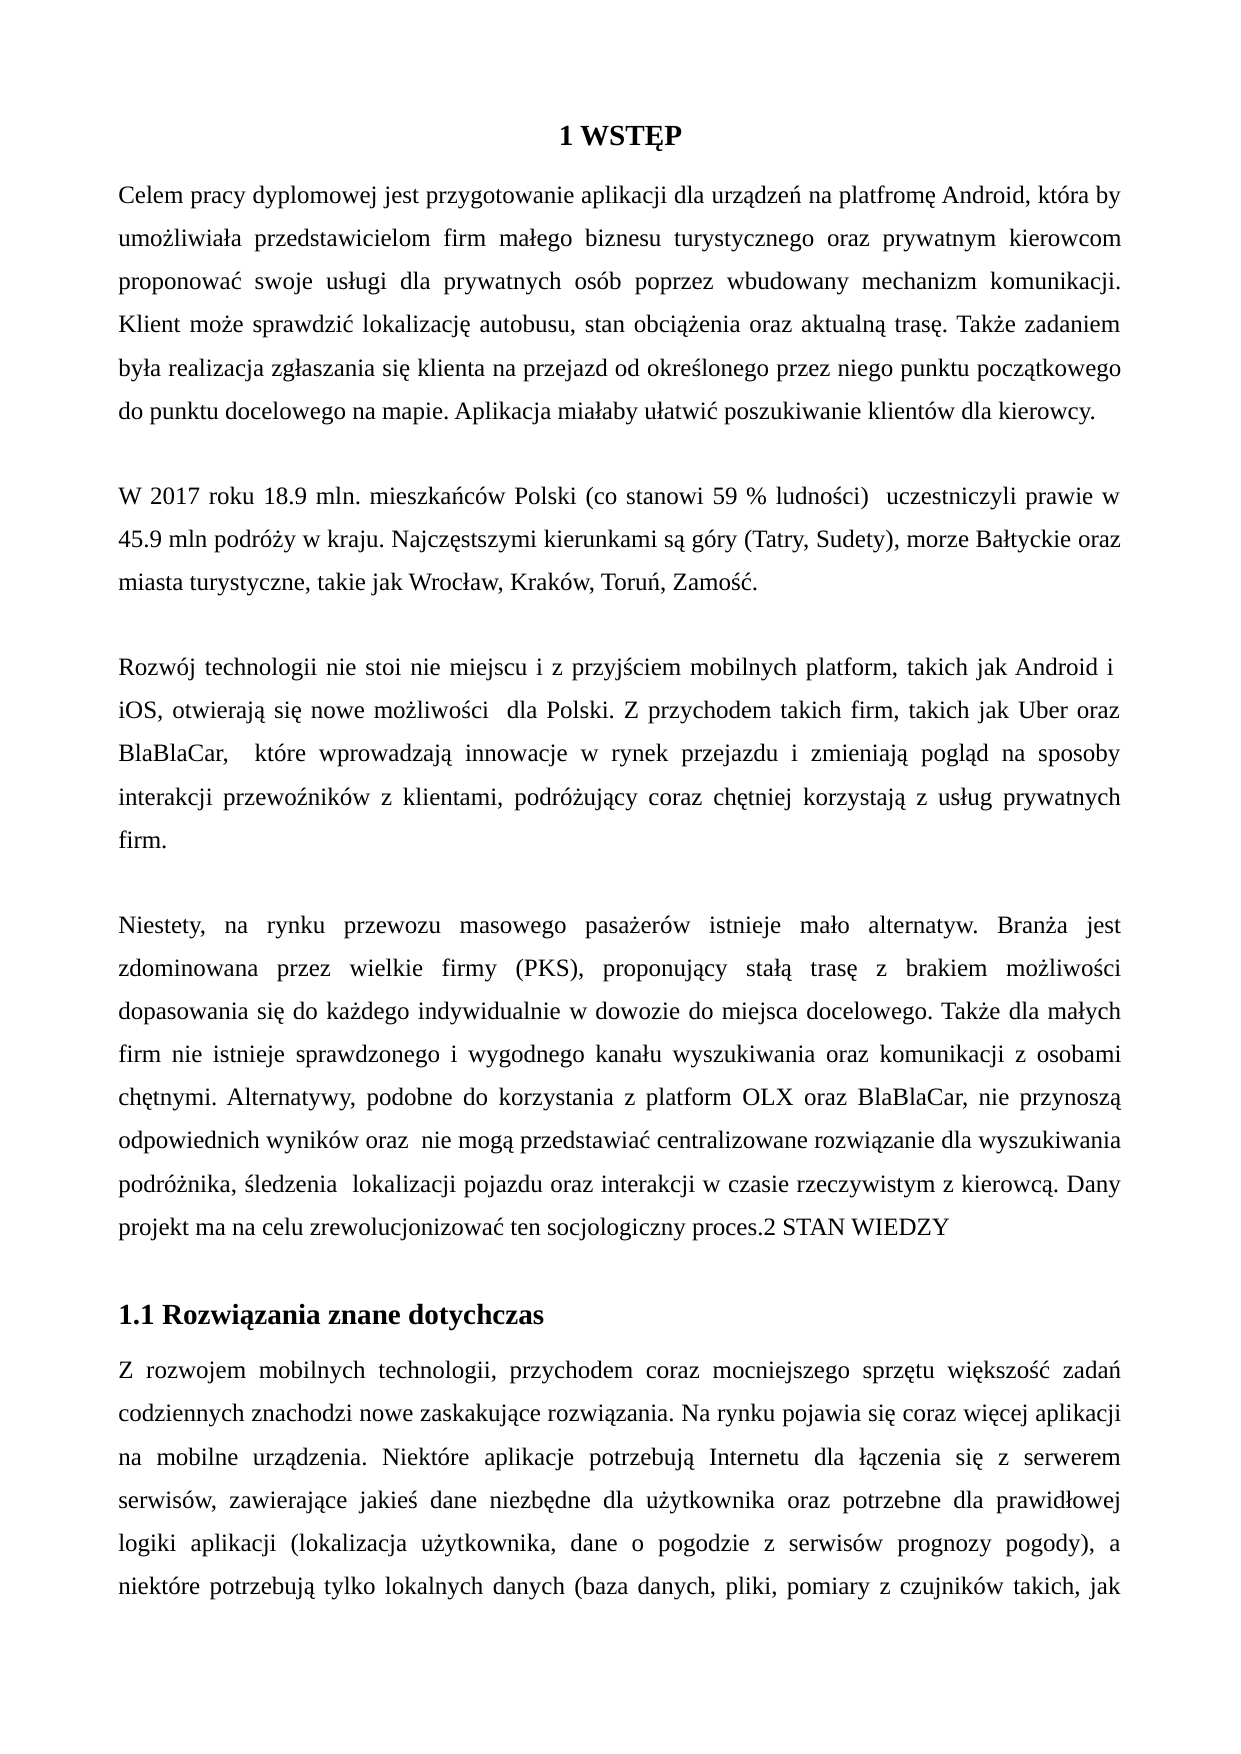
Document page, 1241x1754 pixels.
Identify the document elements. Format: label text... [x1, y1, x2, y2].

text 1 WSTĘP [118, 118, 1122, 152]
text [118, 1355, 1122, 1600]
text W 2017 roku 18.9 mln. mieszkańców Polski (co stanowi 59 % ludności) uczestniczyli prawie w 45.9 mln podróży w kraju. Najczęstszymi kierunkami są góry (Tatry, Sudety), morze Bałtyckie oraz miasta turystyczne, takie jak Wrocław, Kraków, Toruń, Zamość. [118, 481, 1122, 596]
text Niestety, na rynku przewozu masowego pasażerów istnieje mało alternatyw. Branża jest zdominowana przez wielkie firmy (PKS), proponujący stałą trasę z brakiem możliwości dopasowania się do każdego indywidualnie w dowozie do miejsca docelowego. Także dla małych firm nie istnieje sprawdzonego i wygodnego kanału wyszukiwania oraz komunikacji z osobami chętnymi. Alternatywy, podobne do korzystania z platform OLX oraz BlaBlaCar, nie przynoszą odpowiednich wyników oraz nie mogą przedstawiać centralizowane rozwiązanie dla wyszukiwania podróżnika, śledzenia lokalizacji pojazdu oraz interakcji w czasie rzeczywistym z kierowcą. Dany projekt ma na celu zrewolucjonizować ten socjologiczny proces.2 STAN WIEDZY [118, 910, 1122, 1241]
text 1.1 Rozwiązania znane dotychczas [118, 1297, 1122, 1330]
text Rozwój technologii nie stoi nie miejscu i z przyjściem mobilnych platform, takich jak Android i iOS, otwierają się nowe możliwości dla Polski. Z przychodem takich firm, takich jak Uber oraz BlaBlaCar, które wprowadzają innowacje w rynek przejazdu i zmieniają pogląd na sposoby interakcji przewoźników z klientami, podróżujący coraz chętniej korzystają z usług prywatnych firm. [118, 652, 1122, 853]
text Celem pracy dyplomowej jest przygotowanie aplikacji dla urządzeń na platfromę Android, która by umożliwiała przedstawicielom firm małego biznesu turystycznego oraz prywatnym kierowcom proponować swoje usługi dla prywatnych osób poprzez wbudowany mechanizm komunikacji. Klient może sprawdzić lokalizację autobusu, stan obciążenia oraz aktualną trasę. Także zadaniem była realizacja zgłaszania się klienta na przejazd od określonego przez niego punktu początkowego do punktu docelowego na mapie. Aplikacja miałaby ułatwić poszukiwanie klientów dla kierowcy. [118, 180, 1122, 424]
